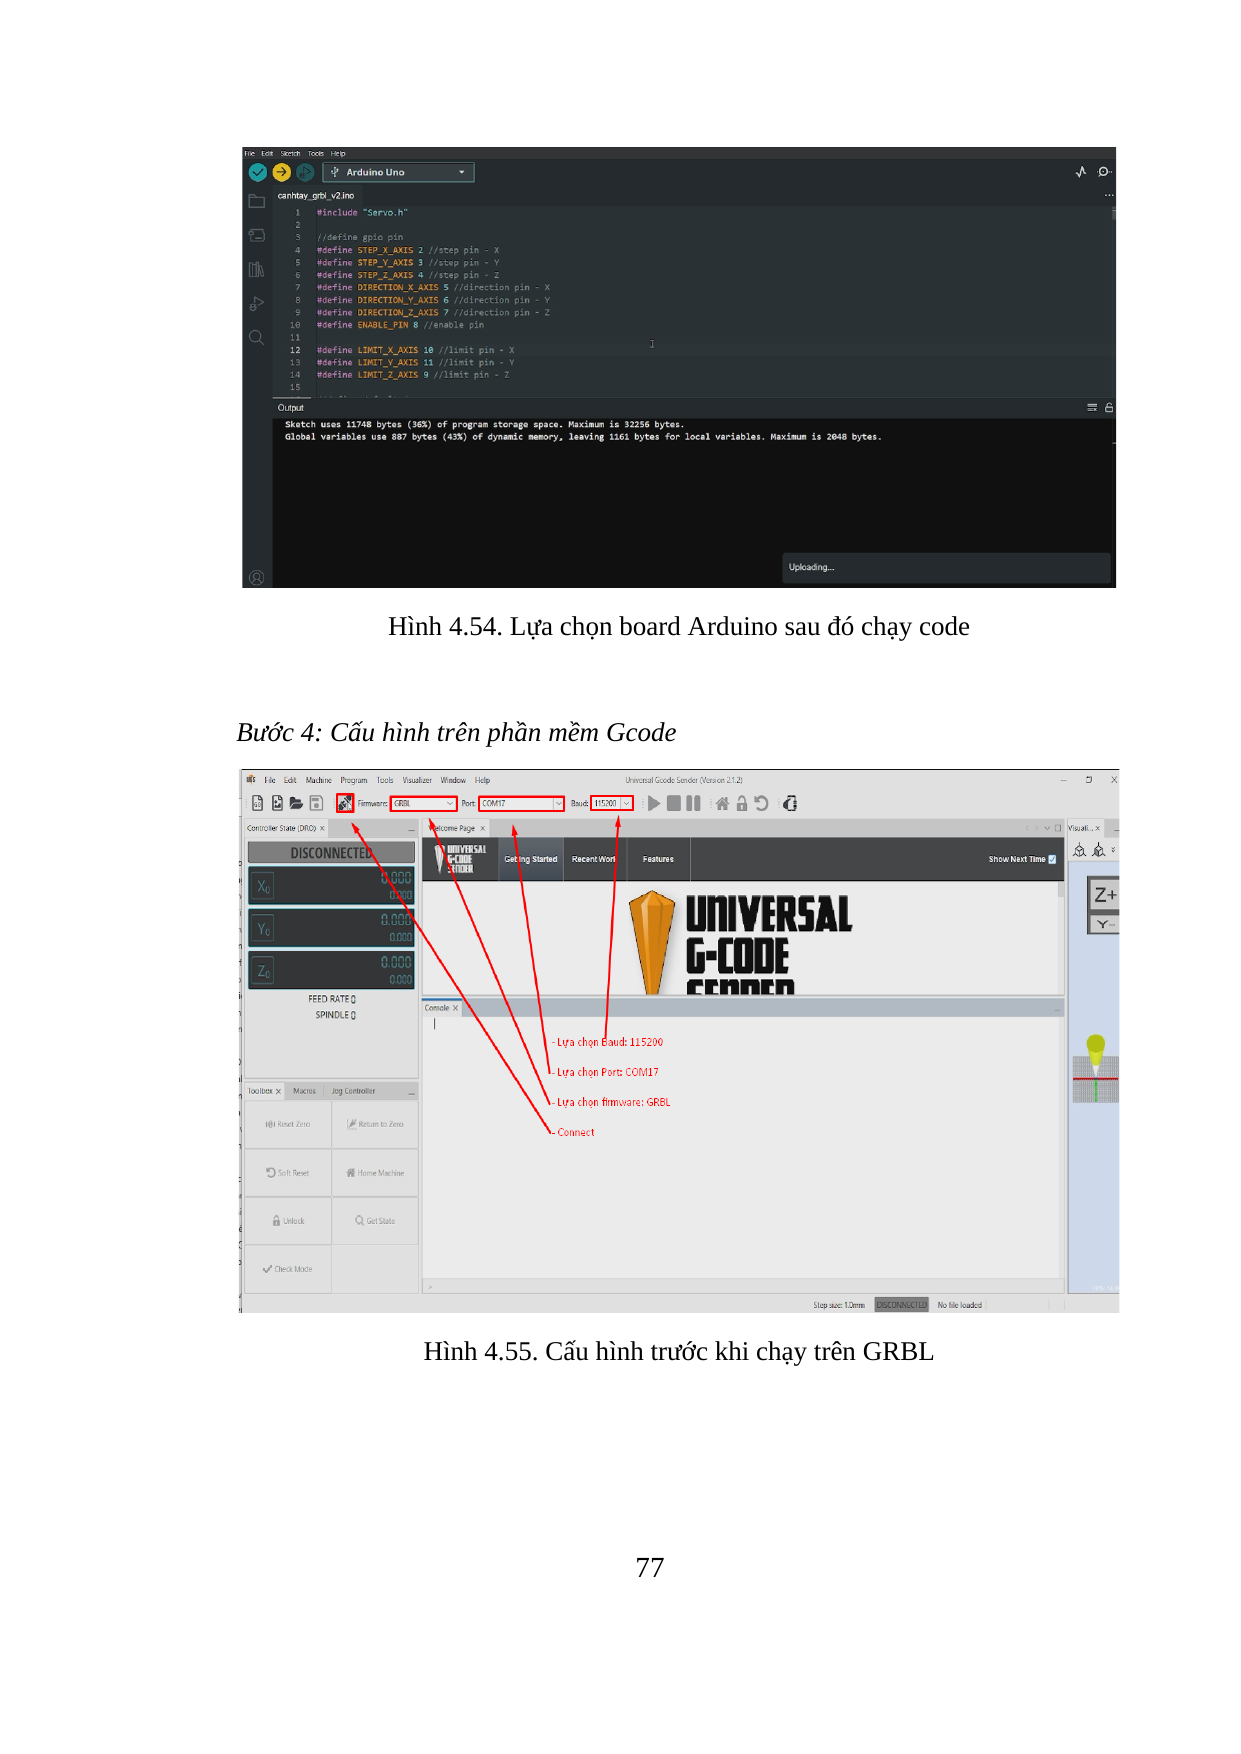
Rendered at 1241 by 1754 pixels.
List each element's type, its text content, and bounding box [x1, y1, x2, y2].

picture [238, 769, 1120, 1313]
text Bước 4: Cấu hình trên phần mềm Gcode [177, 716, 1122, 747]
picture [242, 147, 1117, 588]
